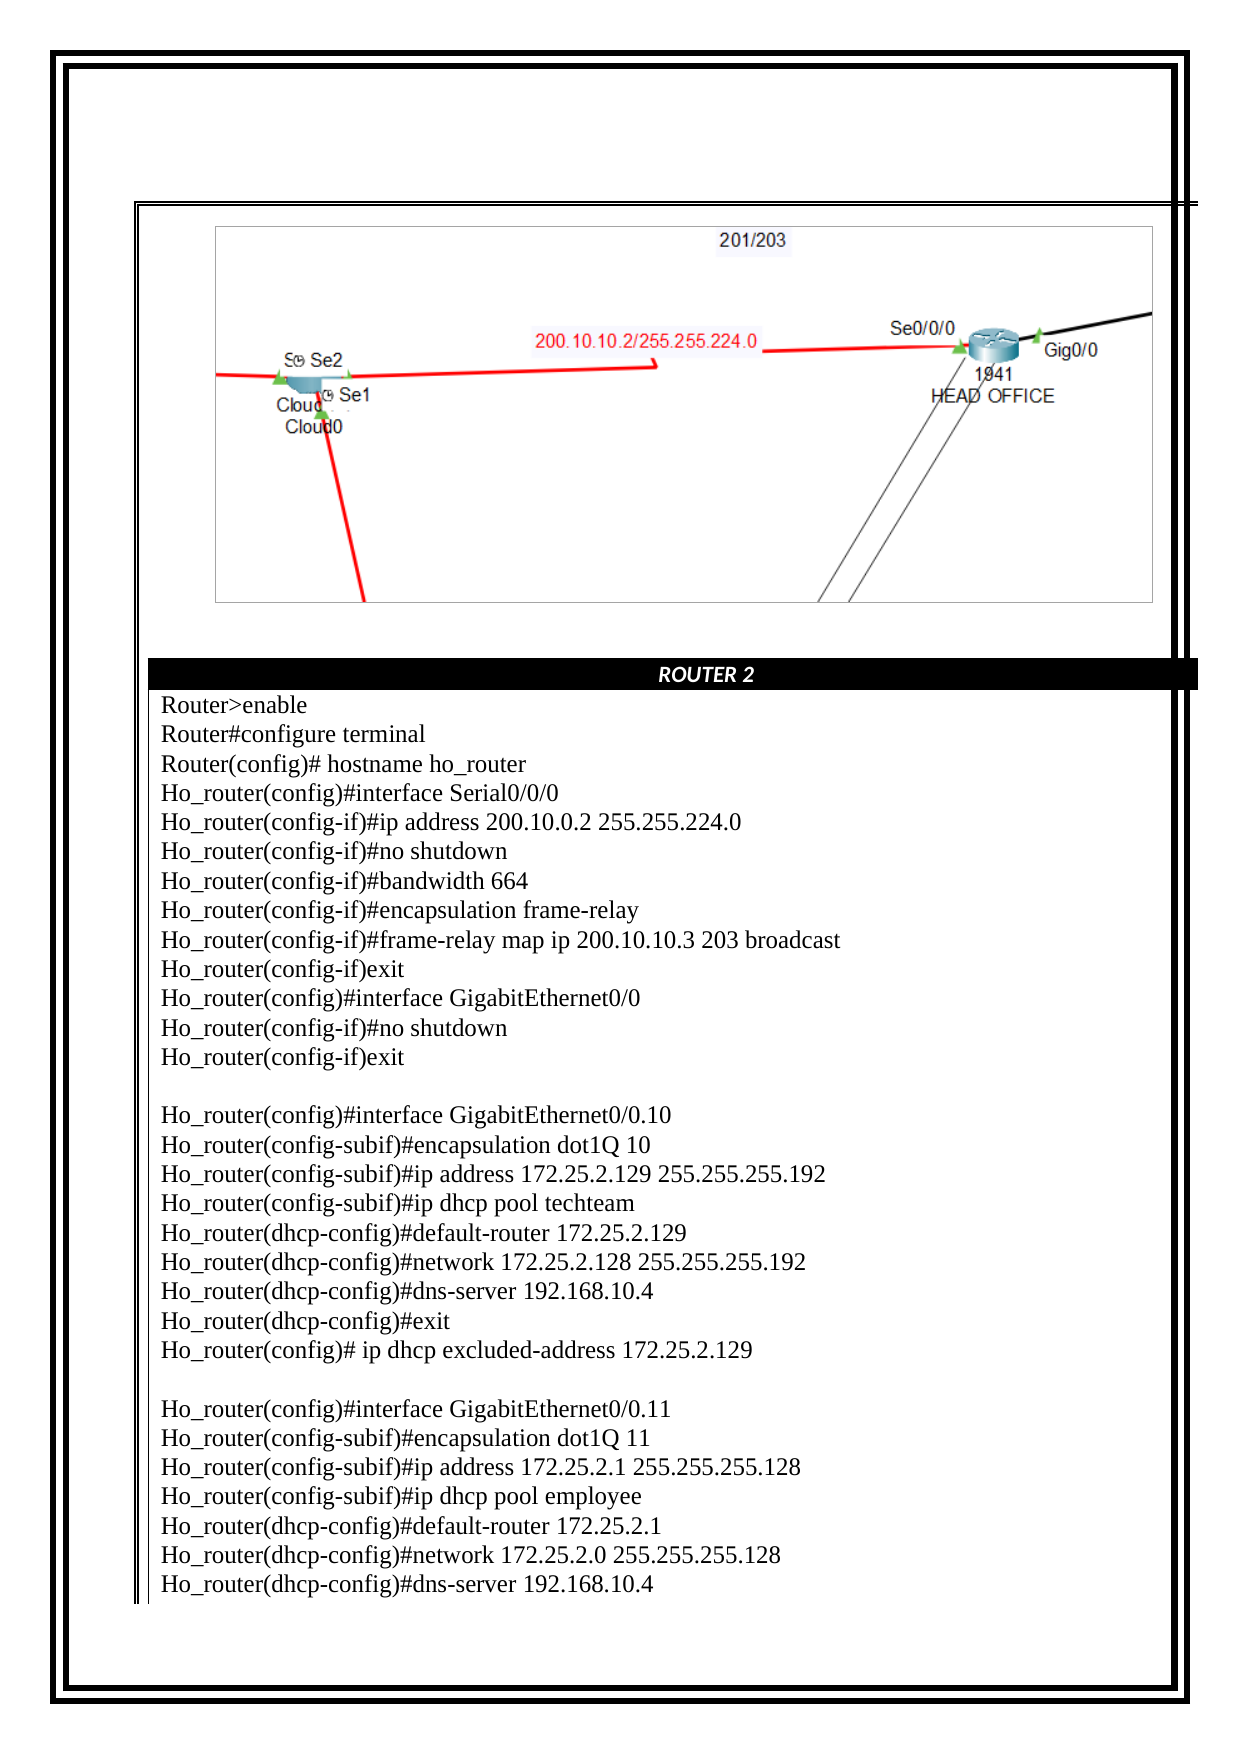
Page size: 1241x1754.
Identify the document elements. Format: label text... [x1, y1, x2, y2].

text BIBLIOGRAPHY [84, 150, 1090, 1604]
